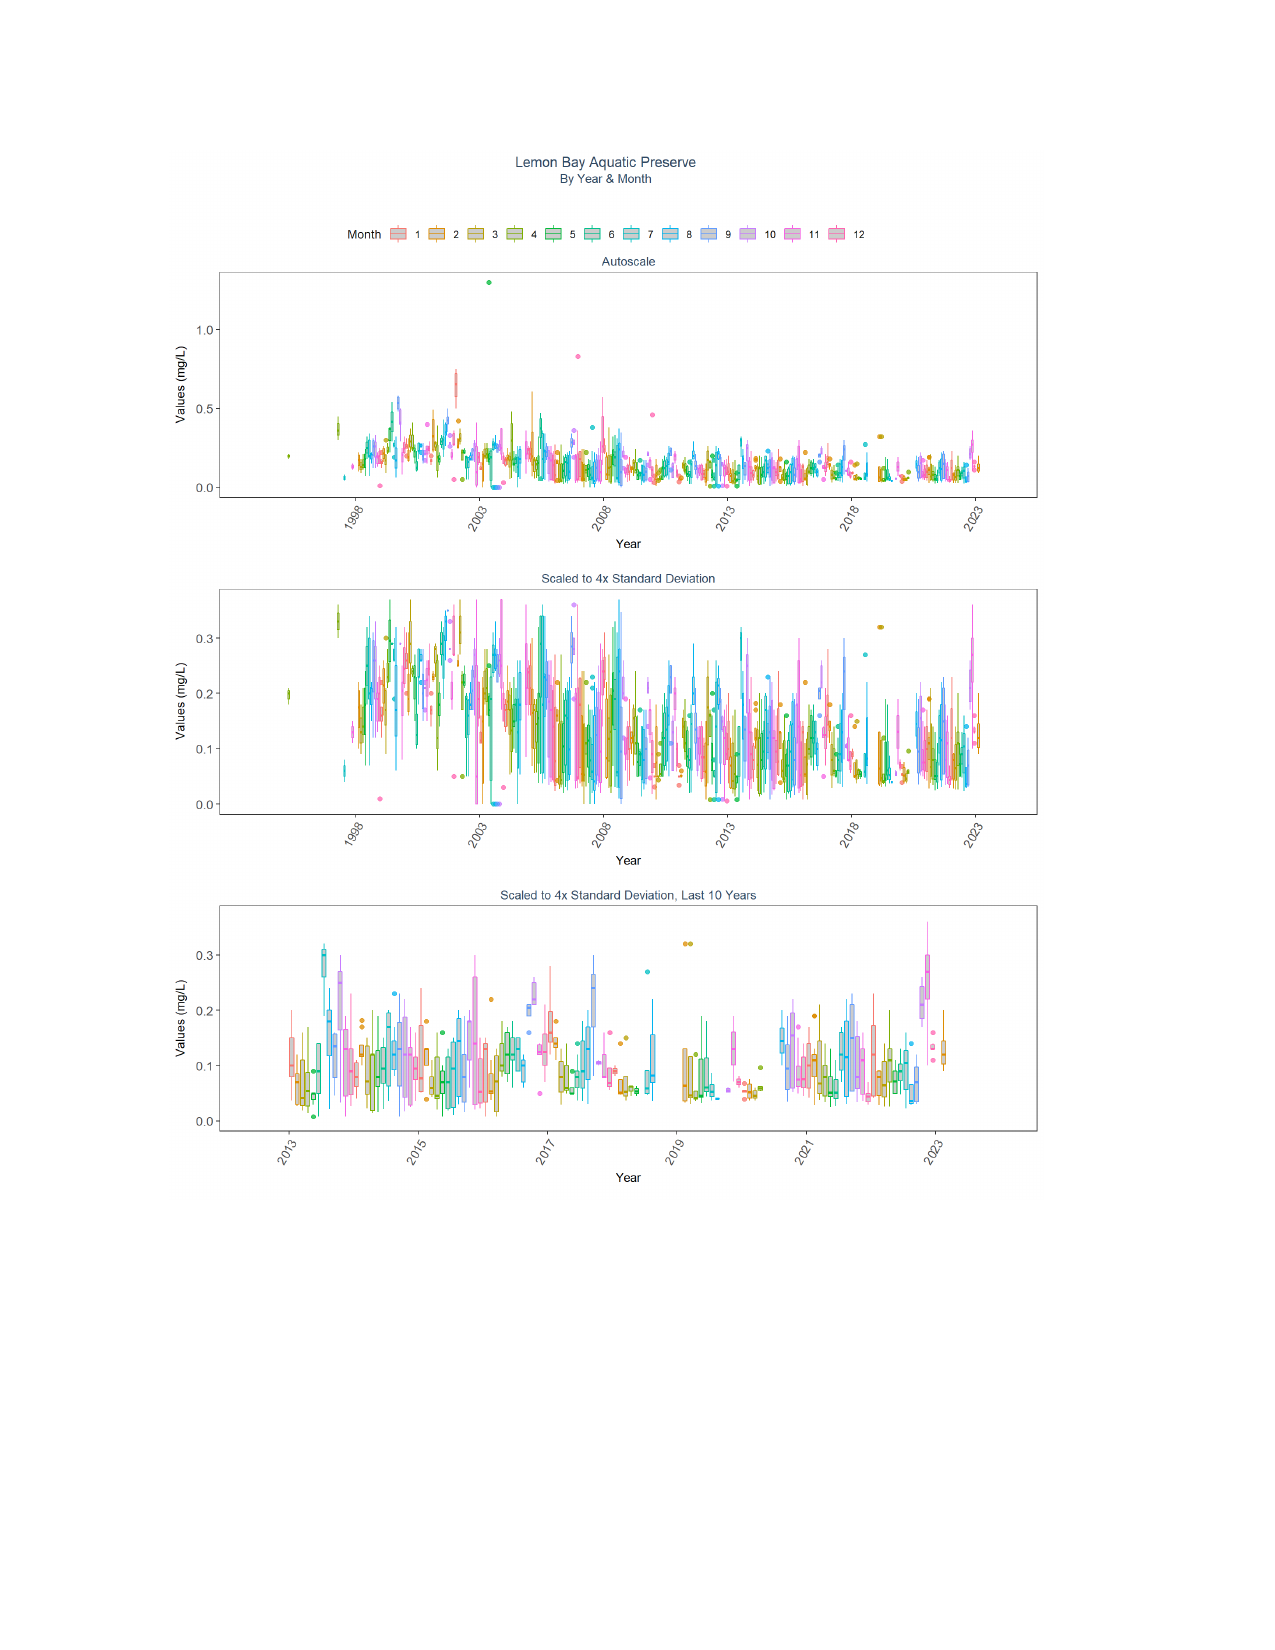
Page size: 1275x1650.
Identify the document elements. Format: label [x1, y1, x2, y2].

picture [168, 150, 1044, 1200]
